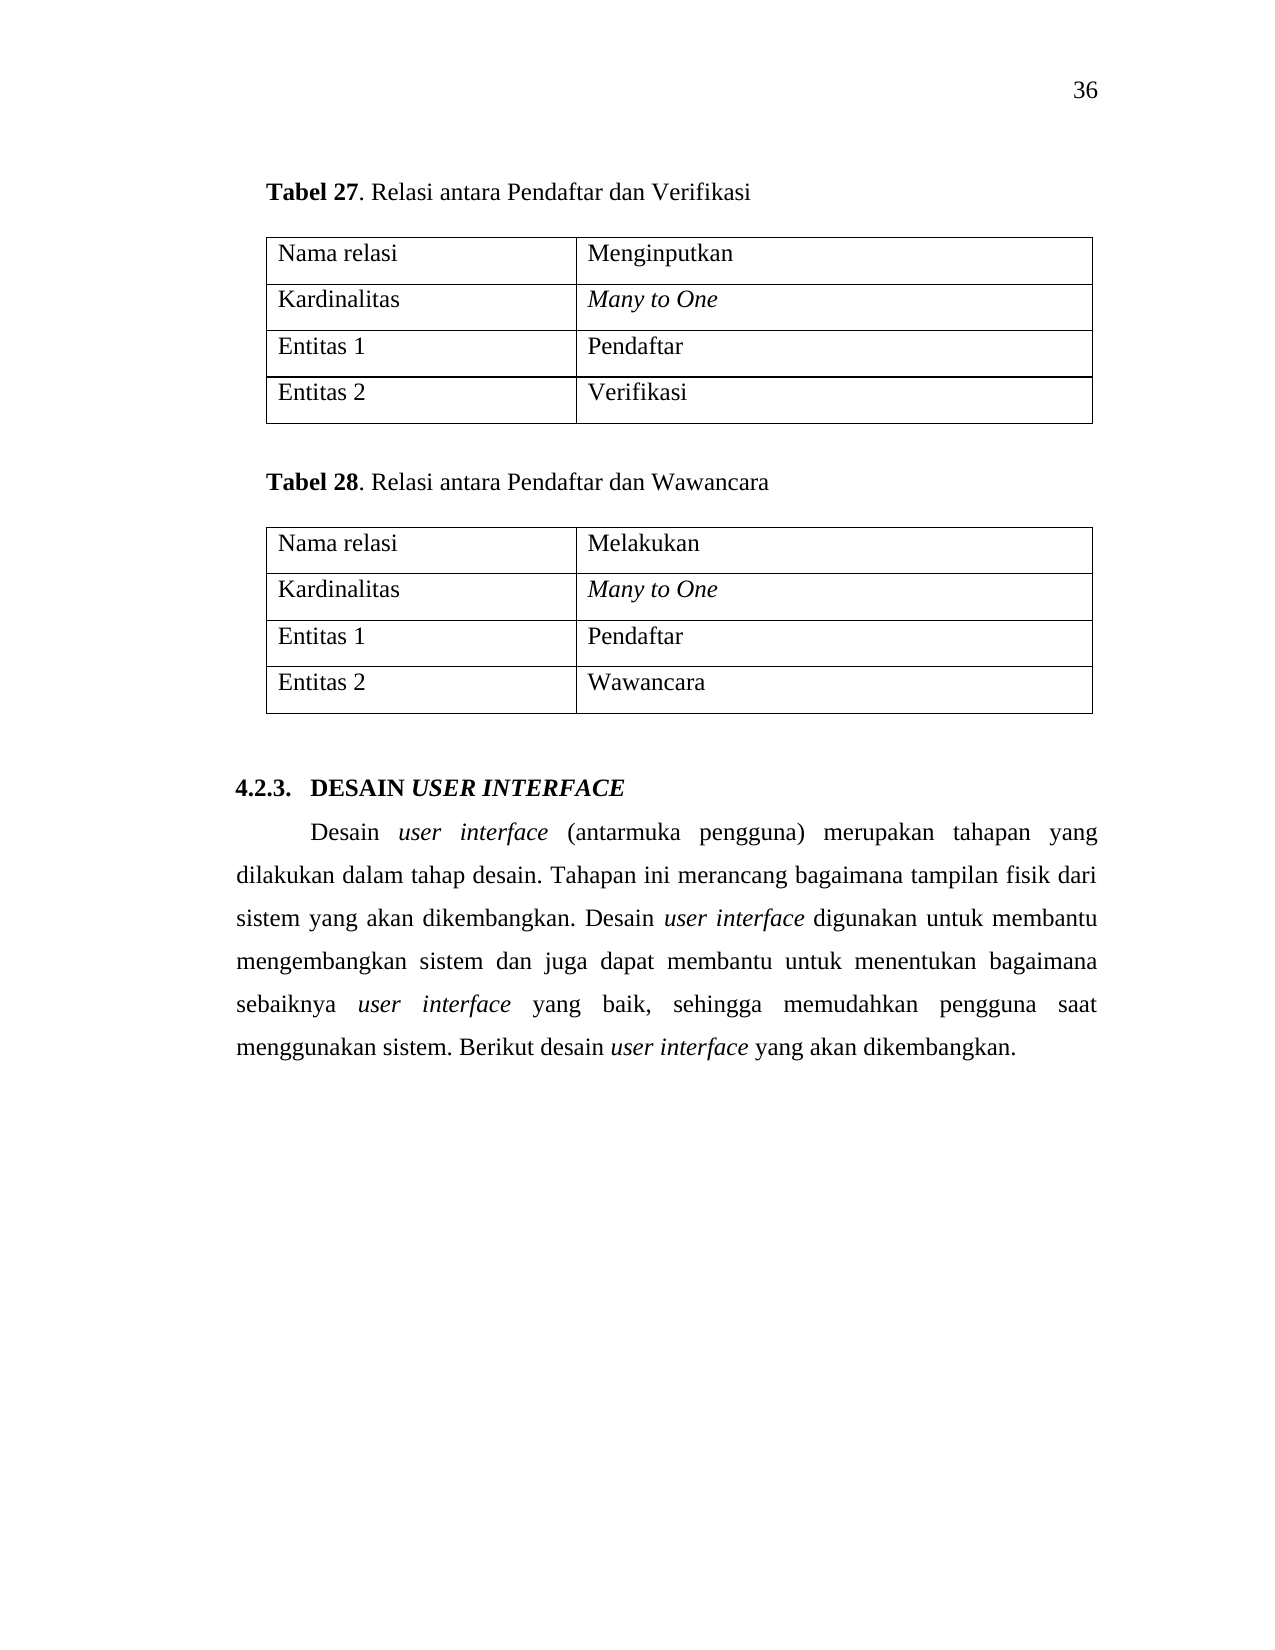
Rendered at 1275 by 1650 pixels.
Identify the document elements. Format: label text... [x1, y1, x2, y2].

table_cell Entitas 1 [267, 621, 576, 666]
subtitle DESAIN USER INTERFACE [235, 773, 1098, 802]
table_cell Verifikasi [577, 378, 1092, 423]
table_cell Many to One [577, 574, 1092, 620]
table_cell Many to One [577, 285, 1092, 330]
list Tabel 27. Relasi antara Pendaftar dan Verifikasi [266, 177, 1098, 206]
table_cell Entitas 2 [267, 667, 576, 713]
table_cell Kardinalitas [267, 285, 576, 330]
table_header Melakukan [577, 528, 1092, 573]
table_cell Pendaftar [577, 331, 1092, 376]
table_header Menginputkan [577, 238, 1092, 283]
table_header Nama relasi [267, 238, 576, 283]
table_cell Kardinalitas [267, 574, 576, 620]
list Tabel 28. Relasi antara Pendaftar dan Wawancara [266, 467, 1098, 496]
table_cell Entitas 1 [267, 331, 576, 376]
table_header Nama relasi [267, 528, 576, 573]
table_cell Wawancara [577, 667, 1092, 713]
table_cell Entitas 2 [267, 378, 576, 423]
table_cell Pendaftar [577, 621, 1092, 666]
list Desain user interface (antarmuka pengguna) merupakan tahapan yang dilakukan dalam tahap desain. Tahapan ini merancang bagaimana tampilan fisik dari sistem yang akan dikembangkan. Desain user interface digunakan untuk membantu mengembangkan sistem dan juga dapat membantu untuk menentukan bagaimana sebaiknya user interface yang baik, sehingga memudahkan pengguna saat menggunakan sistem. Berikut desain user interface yang akan dikembangkan. [236, 817, 1098, 1061]
